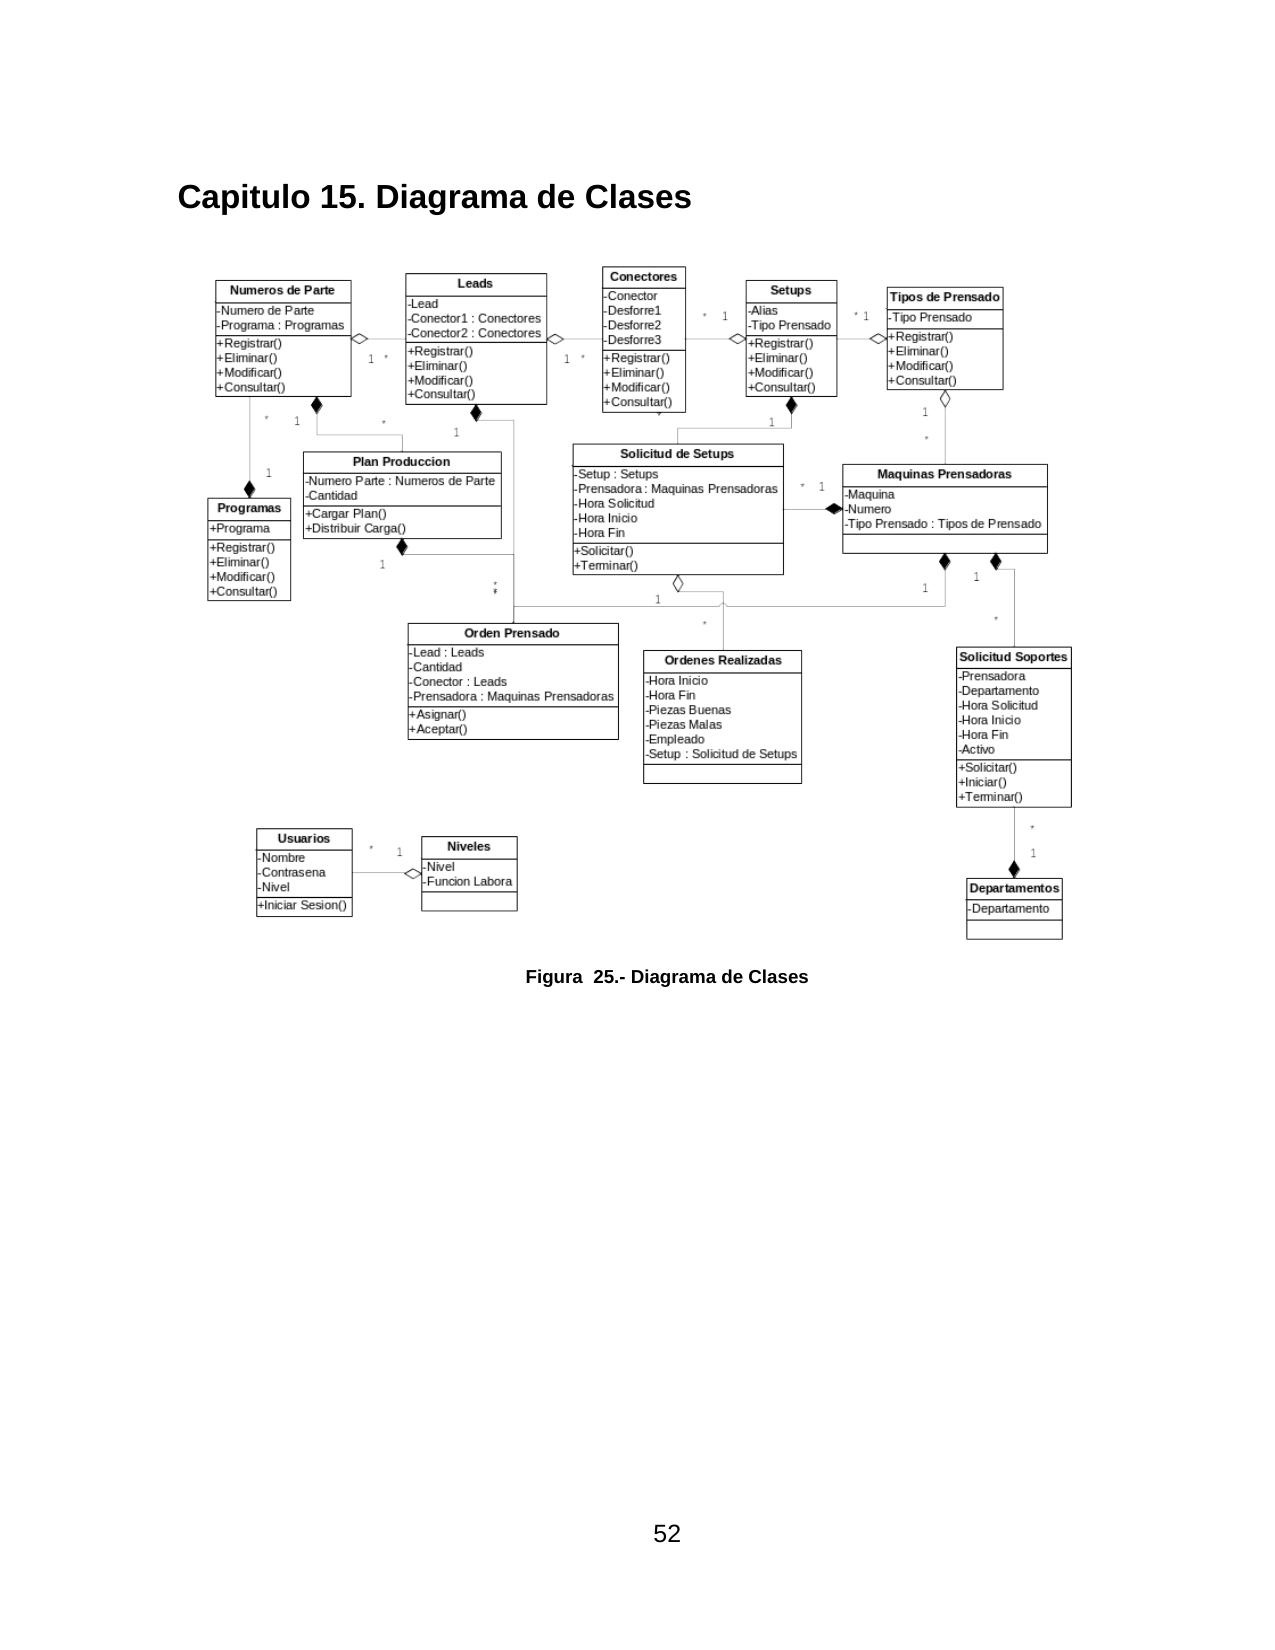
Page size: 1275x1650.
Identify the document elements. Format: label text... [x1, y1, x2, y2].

subtitle Diagrama de Clases [177, 177, 1157, 216]
